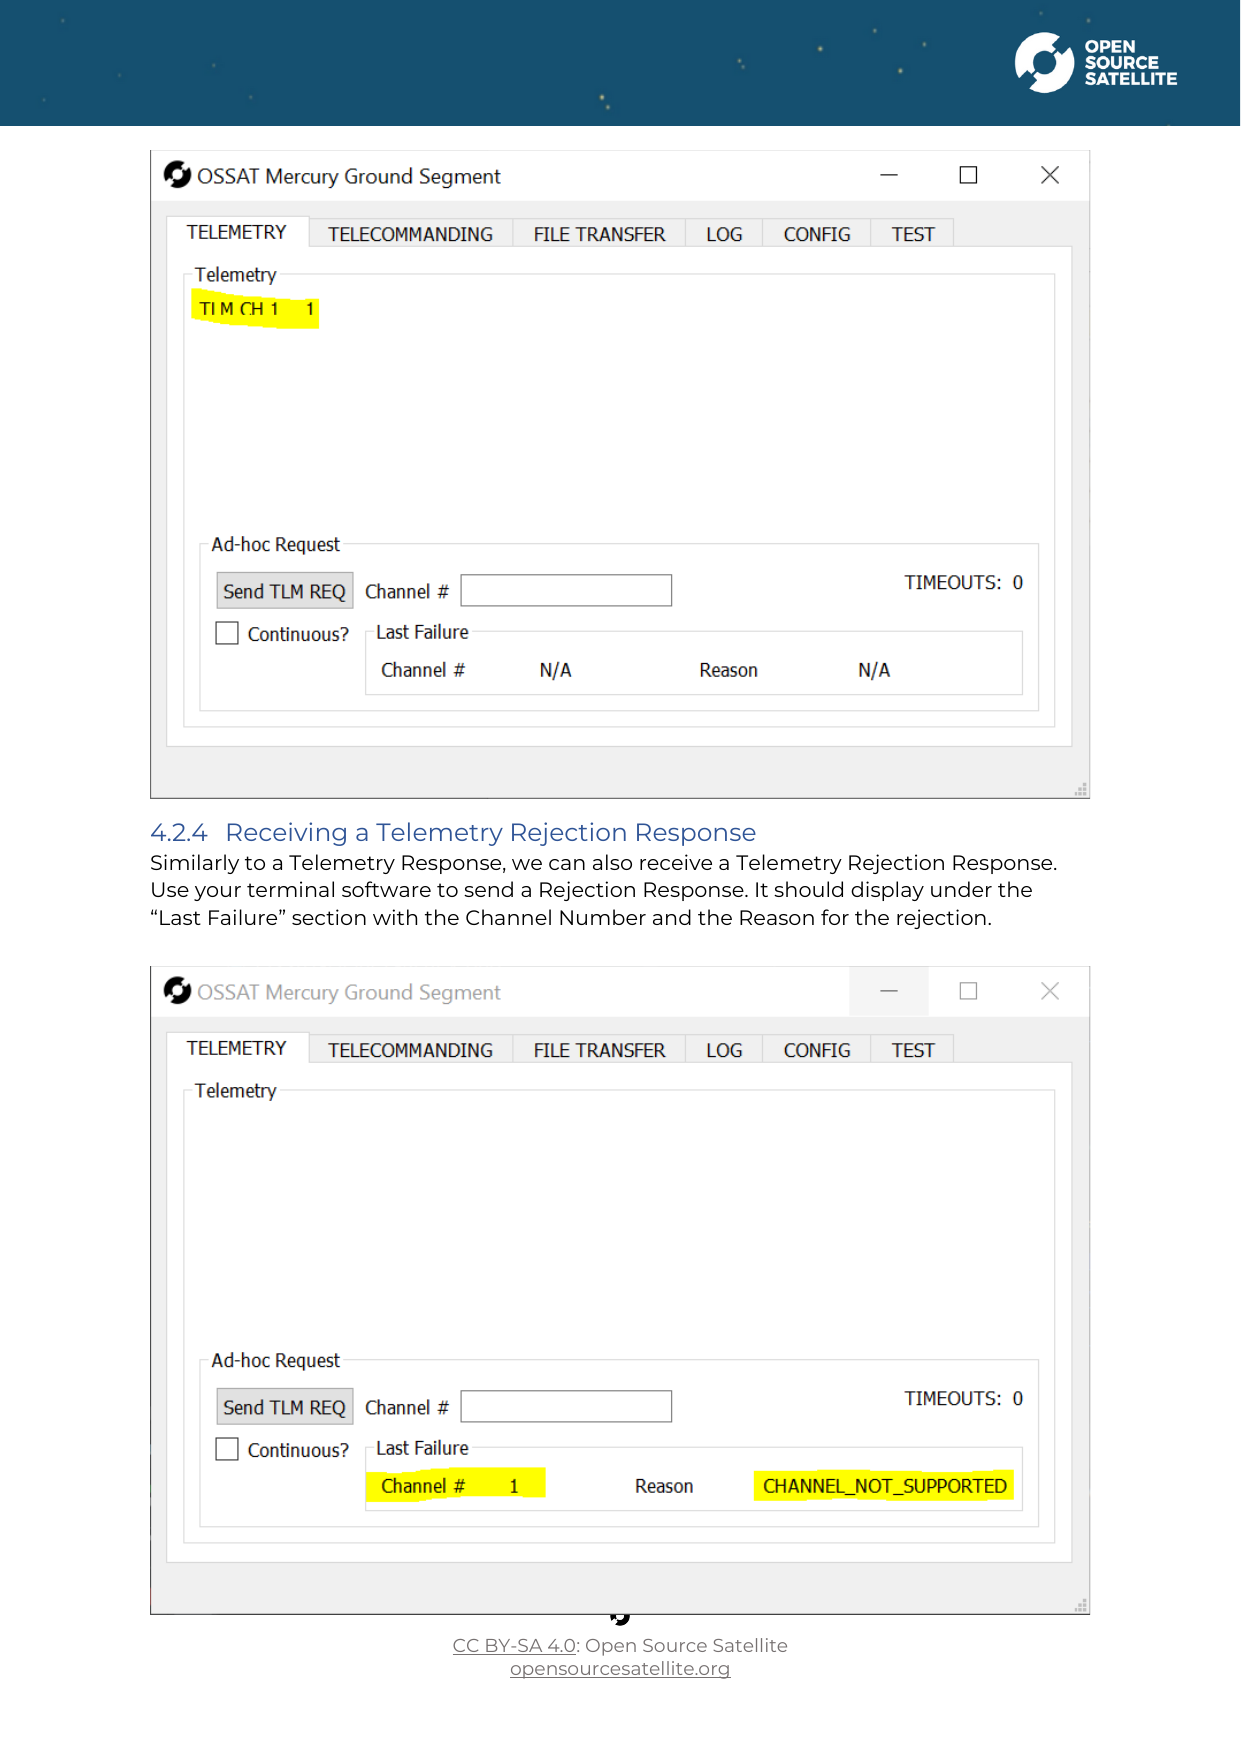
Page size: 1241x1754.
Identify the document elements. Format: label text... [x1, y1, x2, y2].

text Similarly to a Telemetry Response, we can also receive a Telemetry Rejection Response. Use your terminal software to send a Rejection Response. It should display under the “Last Failure” section with the Channel Number and the Reason for the rejection. [150, 850, 1090, 930]
text Receiving a Telemetry Rejection Response [150, 817, 1090, 848]
picture [150, 150, 1091, 799]
picture [0, 0, 1241, 126]
picture [150, 966, 1091, 1626]
